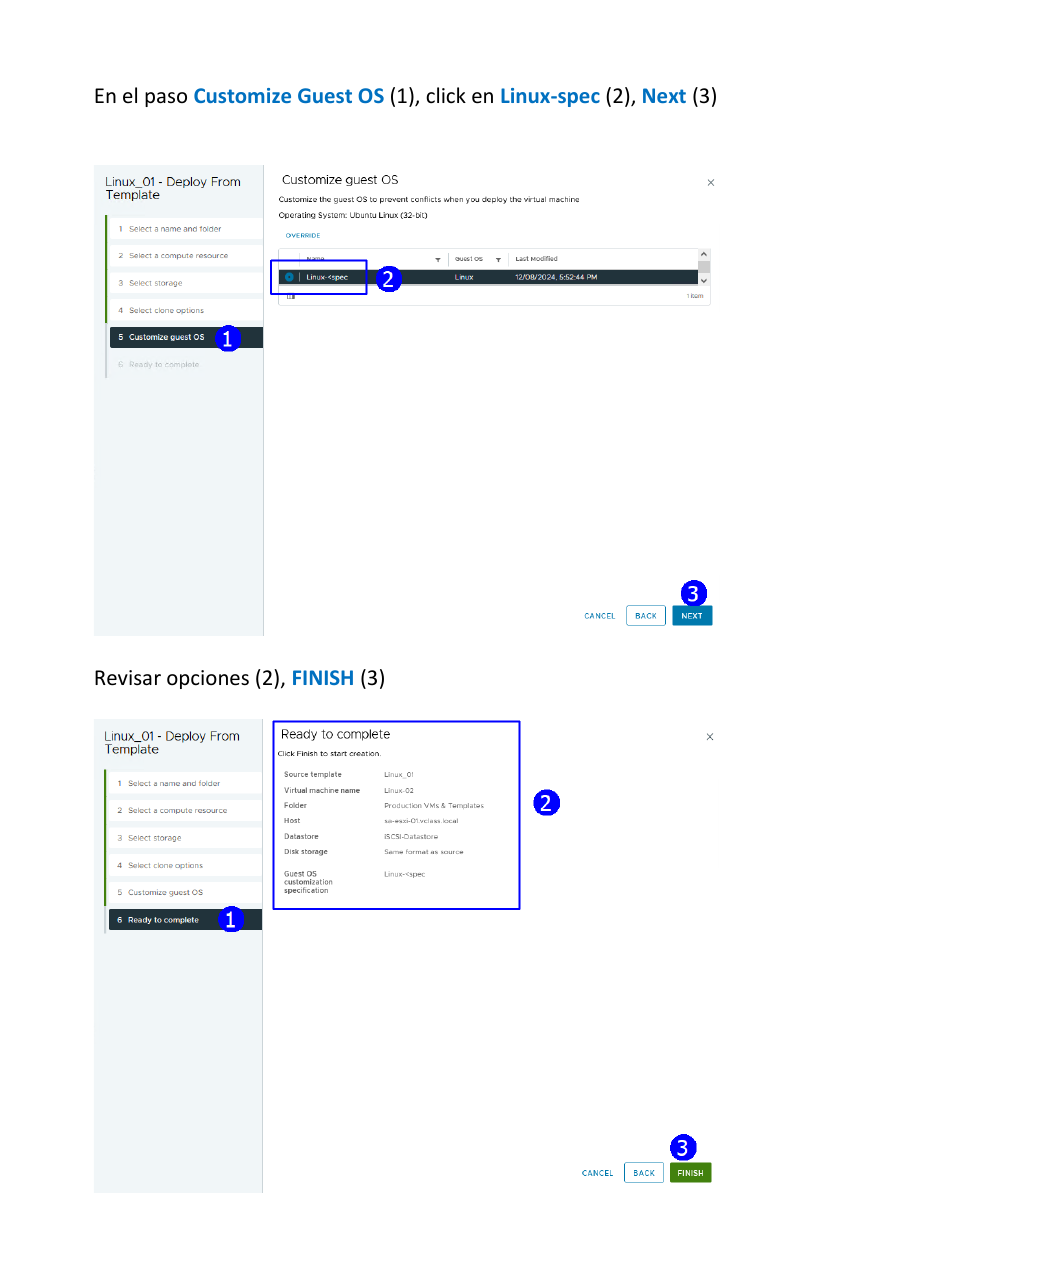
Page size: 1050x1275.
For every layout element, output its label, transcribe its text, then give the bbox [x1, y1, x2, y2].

picture [93, 719, 722, 1193]
text En el paso Customize Guest OS (1), click en Linux-spec (2), Next (3) [94, 81, 977, 109]
picture [93, 165, 722, 636]
text Revisar opciones (2), FINISH (3) [94, 663, 977, 691]
